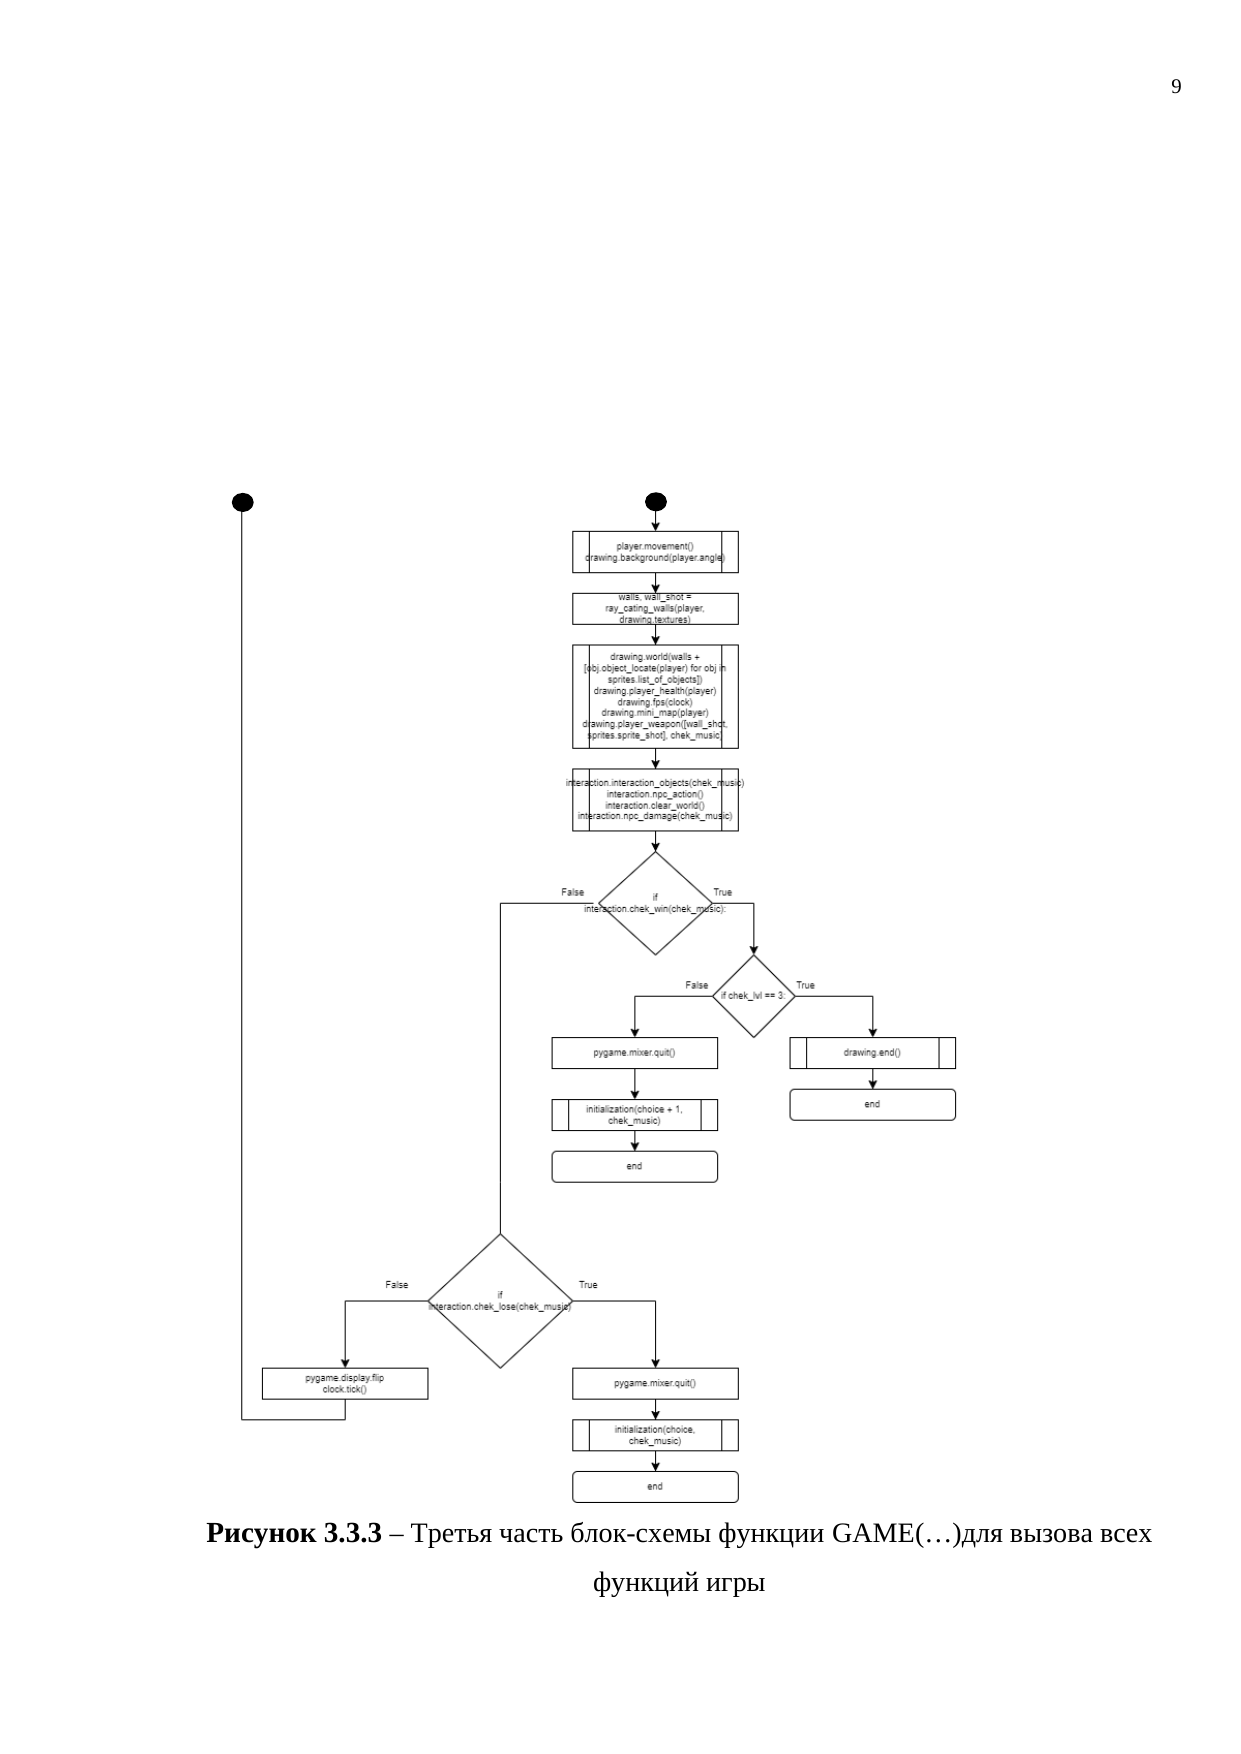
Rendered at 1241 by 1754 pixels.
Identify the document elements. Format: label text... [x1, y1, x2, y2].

text Рисунок 3.3.3 – Третья часть блок-схемы функции GAME(…)для вызова всех функций игры [177, 1515, 1181, 1597]
picture [234, 510, 1102, 1503]
